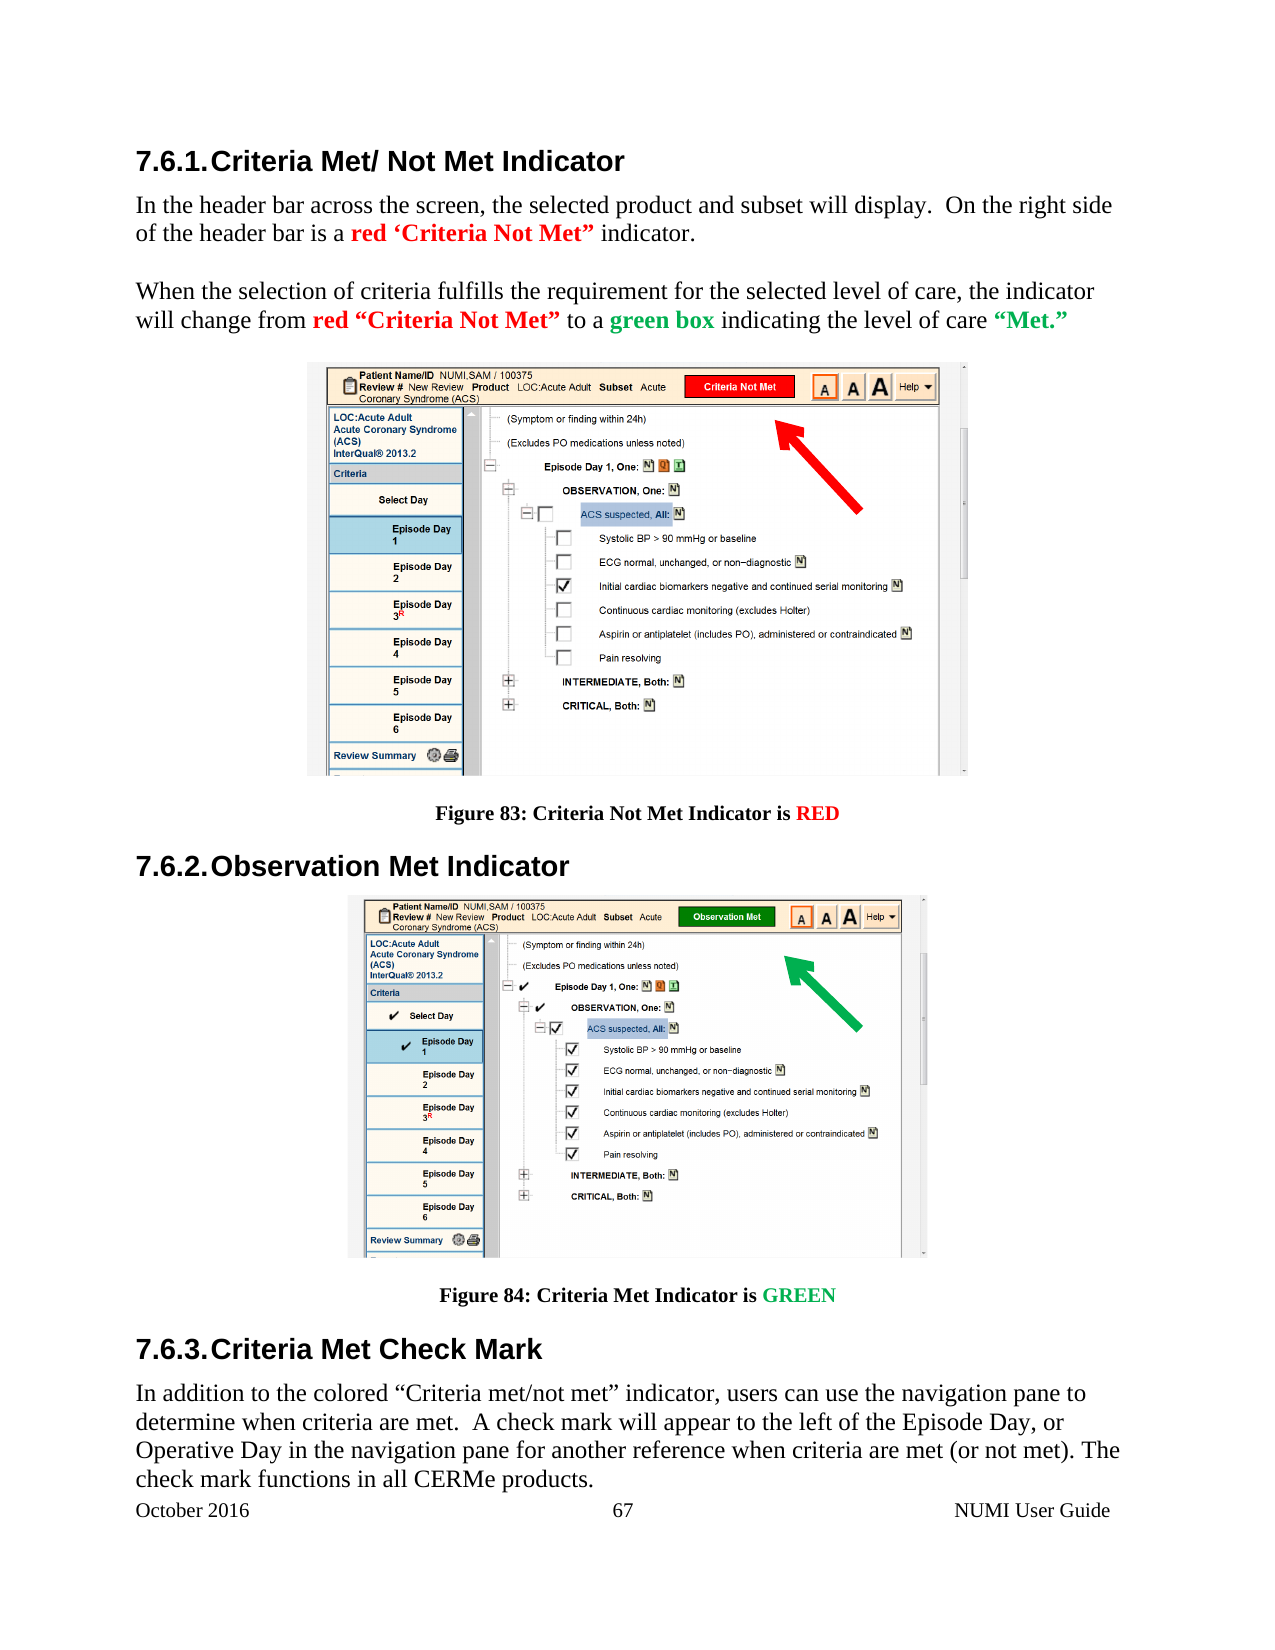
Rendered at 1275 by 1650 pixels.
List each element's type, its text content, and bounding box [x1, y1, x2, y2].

text In addition to the colored “Criteria met/not met” indicator, users can use the navigation pane to determine when criteria are met. A check mark will appear to the left of the Episode Day, or Operative Day in the navigation pane for another reference when criteria are met (or not met). The check mark functions in all CERMe products. [135, 1378, 1139, 1493]
subtitle Criteria Met/ Not Met Indicator [135, 144, 1139, 177]
subtitle Criteria Met Check Mark [135, 1332, 1139, 1365]
subtitle Observation Met Indicator [135, 849, 1139, 883]
picture [307, 362, 968, 776]
text Figure 83: Criteria Not Met Indicator is RED [135, 800, 1139, 824]
picture [347, 895, 928, 1258]
text When the selection of criteria fulfills the requirement for the selected level of care, the indicator will change from red “Criteria Not Met” to a green box indicating the level of care “Met.” [135, 276, 1139, 333]
text In the header bar across the screen, the selected product and subset will display. On the right side of the header bar is a red ‘Criteria Not Met” indicator. [135, 190, 1139, 247]
text Figure 84: Criteria Met Indicator is GREEN [135, 1283, 1139, 1307]
